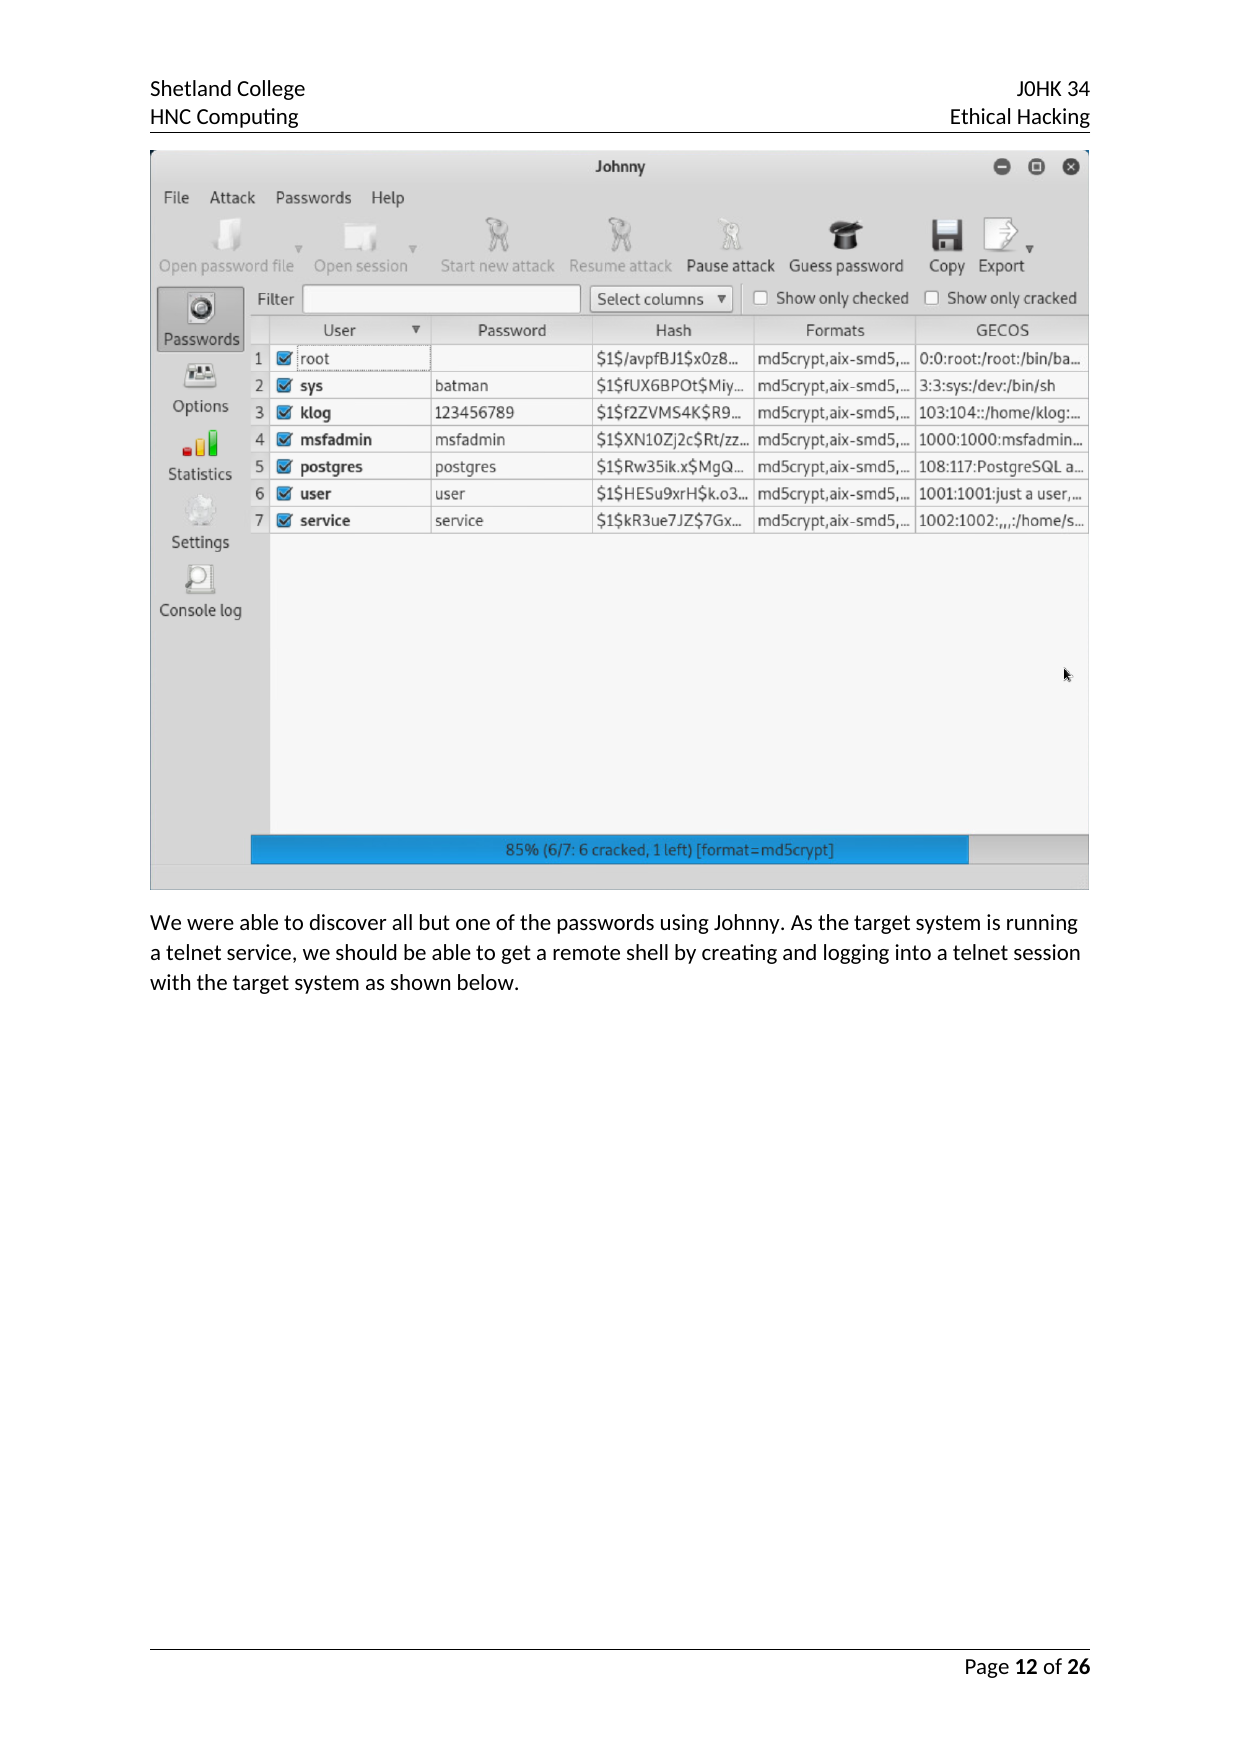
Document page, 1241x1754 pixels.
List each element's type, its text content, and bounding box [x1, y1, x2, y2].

text We were able to discover all but one of the passwords using Johnny. As the target system is running a telnet service, we should be able to get a remote shell by creating and logging into a telnet session with the target system as shown below. [150, 908, 1090, 997]
picture [150, 150, 1089, 890]
